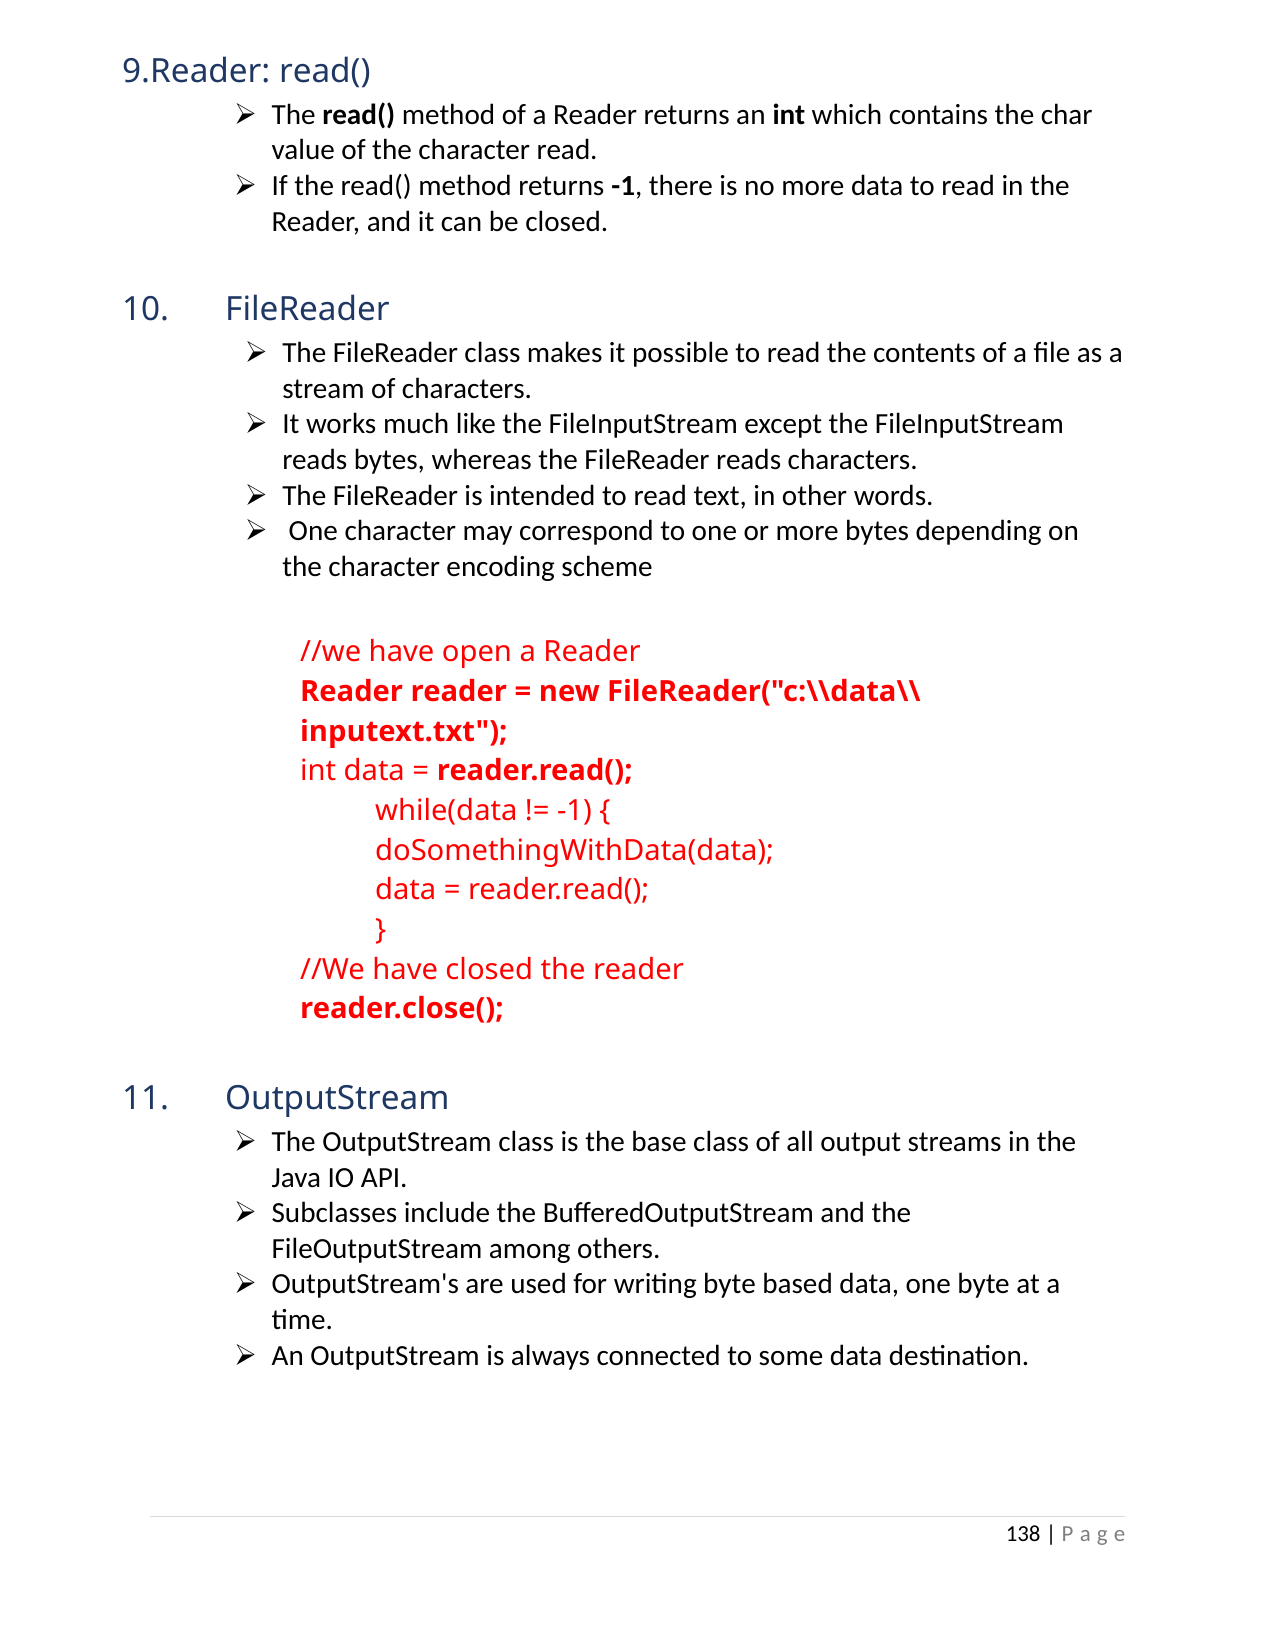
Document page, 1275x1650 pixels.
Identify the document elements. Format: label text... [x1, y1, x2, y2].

text while(data != -1) { [375, 789, 1125, 829]
text Reader reader = new FileReader("c:\\data\\inputext.txt"); [300, 670, 1125, 749]
text //We have closed the reader [300, 948, 1125, 988]
text reader.close(); [300, 988, 1125, 1027]
text data = reader.read(); [375, 868, 1125, 908]
text doSomethingWithData(data); [375, 829, 1125, 868]
list If the read() method returns -1, there is no more data to read in the Reader, and it can be closed. [234, 167, 1125, 238]
text //we have open a Reader [300, 630, 1125, 670]
subtitle FileReader [122, 285, 1125, 331]
subtitle OutputStream [122, 1074, 1125, 1119]
text int data = reader.read(); [300, 749, 1125, 789]
list Subclasses include the BufferedOutputStream and the FileOutputStream among others. [234, 1194, 1125, 1266]
text } [375, 908, 1125, 948]
list The read() method of a Reader returns an int which contains the char value of the character read. [234, 96, 1125, 167]
list OutputStream's are used for writing byte based data, one byte at a time. [234, 1266, 1125, 1337]
list The FileReader class makes it possible to read the contents of a file as a stream of characters. [244, 334, 1125, 405]
list The OutputStream class is the base class of all output streams in the Java IO API. [234, 1123, 1125, 1194]
subtitle Reader: read() [122, 47, 1125, 92]
list It works much like the FileInputStream except the FileInputStream reads bytes, whereas the FileReader reads characters. [244, 405, 1125, 477]
list The FileReader is intended to read text, in other words. [244, 477, 1125, 512]
list An OutputStream is always connected to some data destination. [234, 1337, 1125, 1372]
list One character may correspond to one or more bytes depending on the character encoding scheme [244, 512, 1125, 583]
